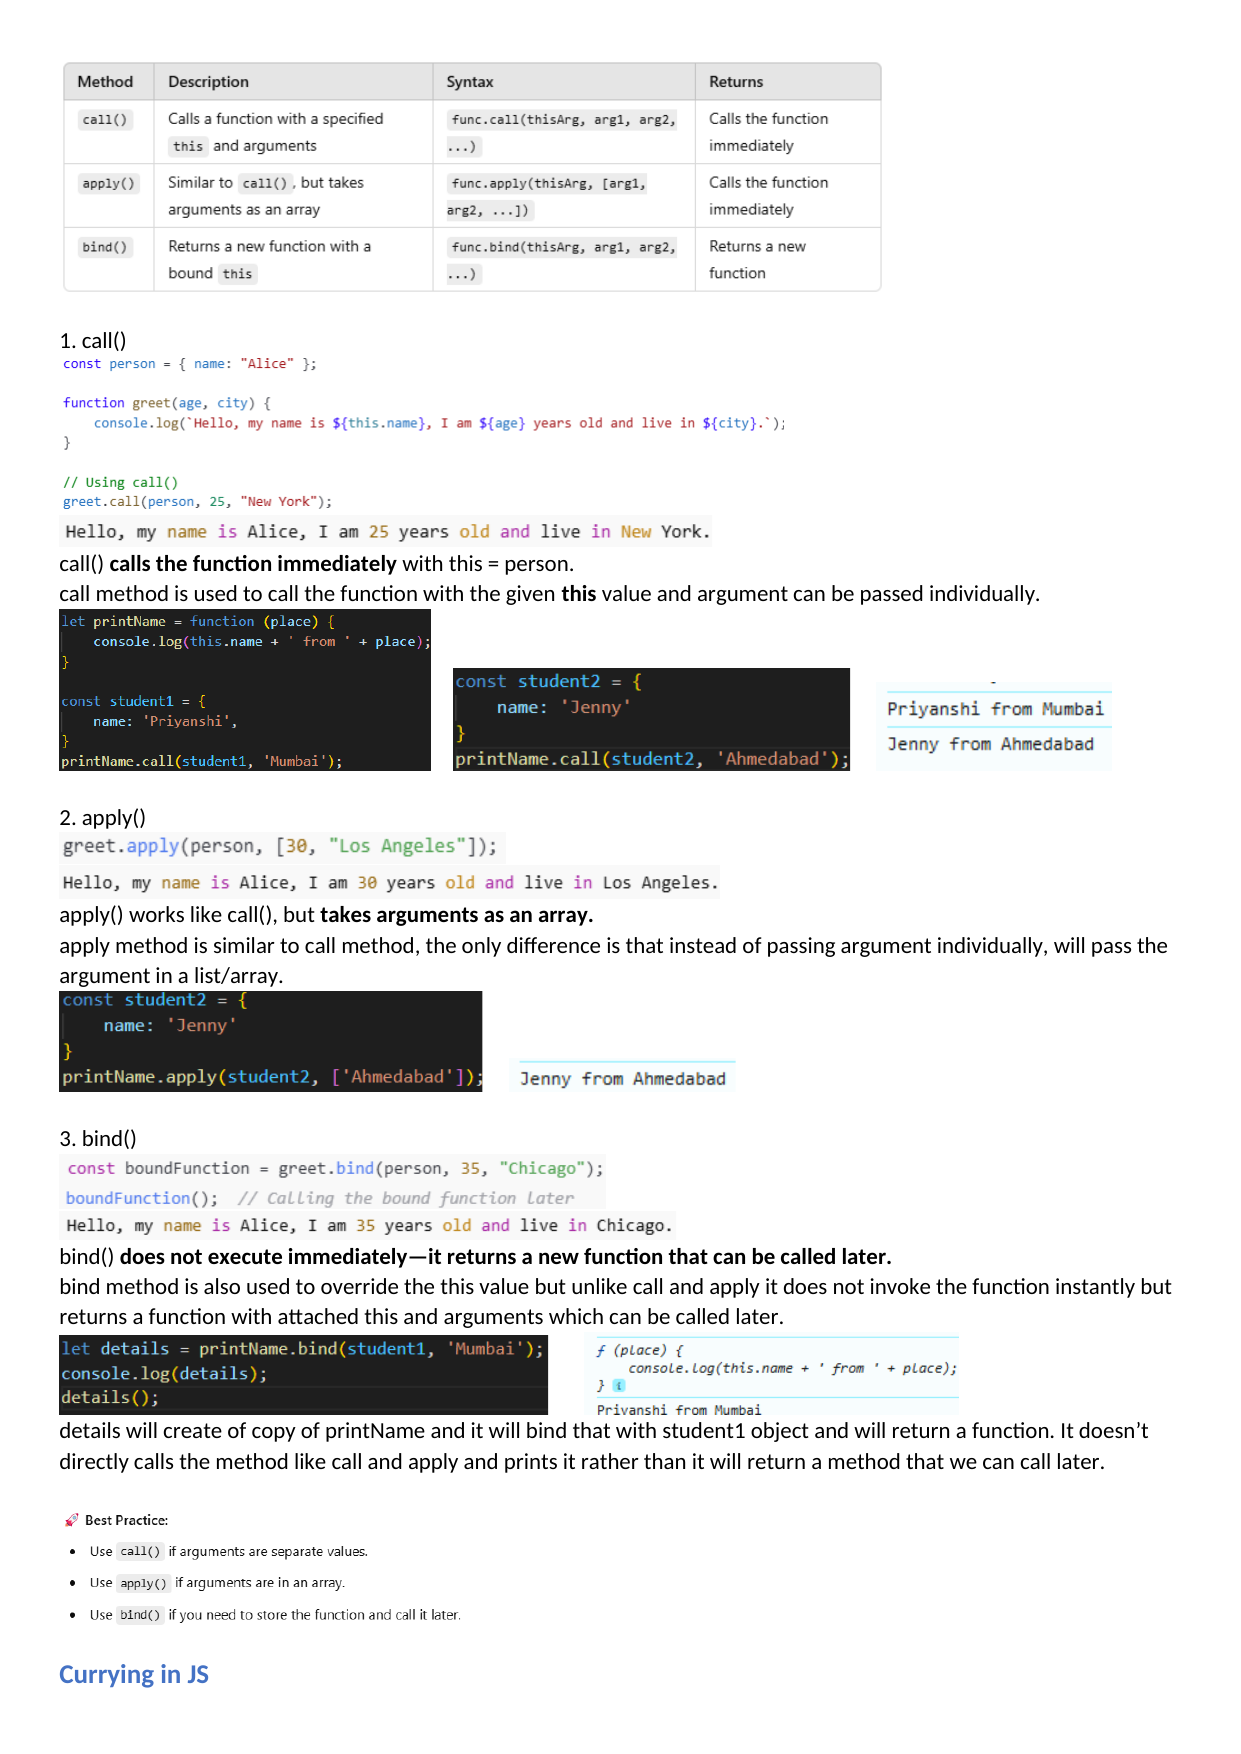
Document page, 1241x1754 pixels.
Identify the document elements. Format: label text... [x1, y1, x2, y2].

picture [876, 682, 1112, 771]
picture [59, 865, 720, 899]
picture [59, 609, 431, 771]
picture [59, 1335, 549, 1415]
list apply() [59, 803, 1181, 831]
list details will create of copy of printName and it will bind that with student1 object and will return a function. It doesn’t directly calls the method like call and apply and prints it rather than it will return a method that we can call later. [59, 1417, 1181, 1475]
picture [59, 1507, 466, 1626]
picture [59, 59, 884, 294]
list call() calls the function immediately with this = person. [59, 549, 1181, 577]
list bind() [59, 1124, 1181, 1152]
list call method is used to call the function with the given this value and argument can be passed individually. [59, 579, 1181, 607]
picture [59, 515, 713, 547]
picture [59, 991, 483, 1092]
picture [59, 356, 784, 513]
picture [584, 1332, 959, 1415]
picture [59, 1154, 606, 1209]
list apply() works like call(), but takes arguments as an array. [59, 901, 1181, 929]
picture [59, 1211, 677, 1240]
list bind() does not execute immediately—it returns a new function that can be called later. [59, 1242, 1181, 1270]
list apply method is similar to call method, the only difference is that instead of passing argument individually, will pass the argument in a list/array. [59, 931, 1181, 989]
list bind method is also used to override the this value but unlike call and apply it does not invoke the function instantly but returns a function with attached this and arguments which can be called later. [59, 1272, 1181, 1330]
list call() [59, 326, 1181, 354]
list Currying in JS [59, 1657, 1181, 1691]
picture [59, 832, 506, 864]
picture [453, 668, 851, 771]
picture [509, 1058, 736, 1092]
